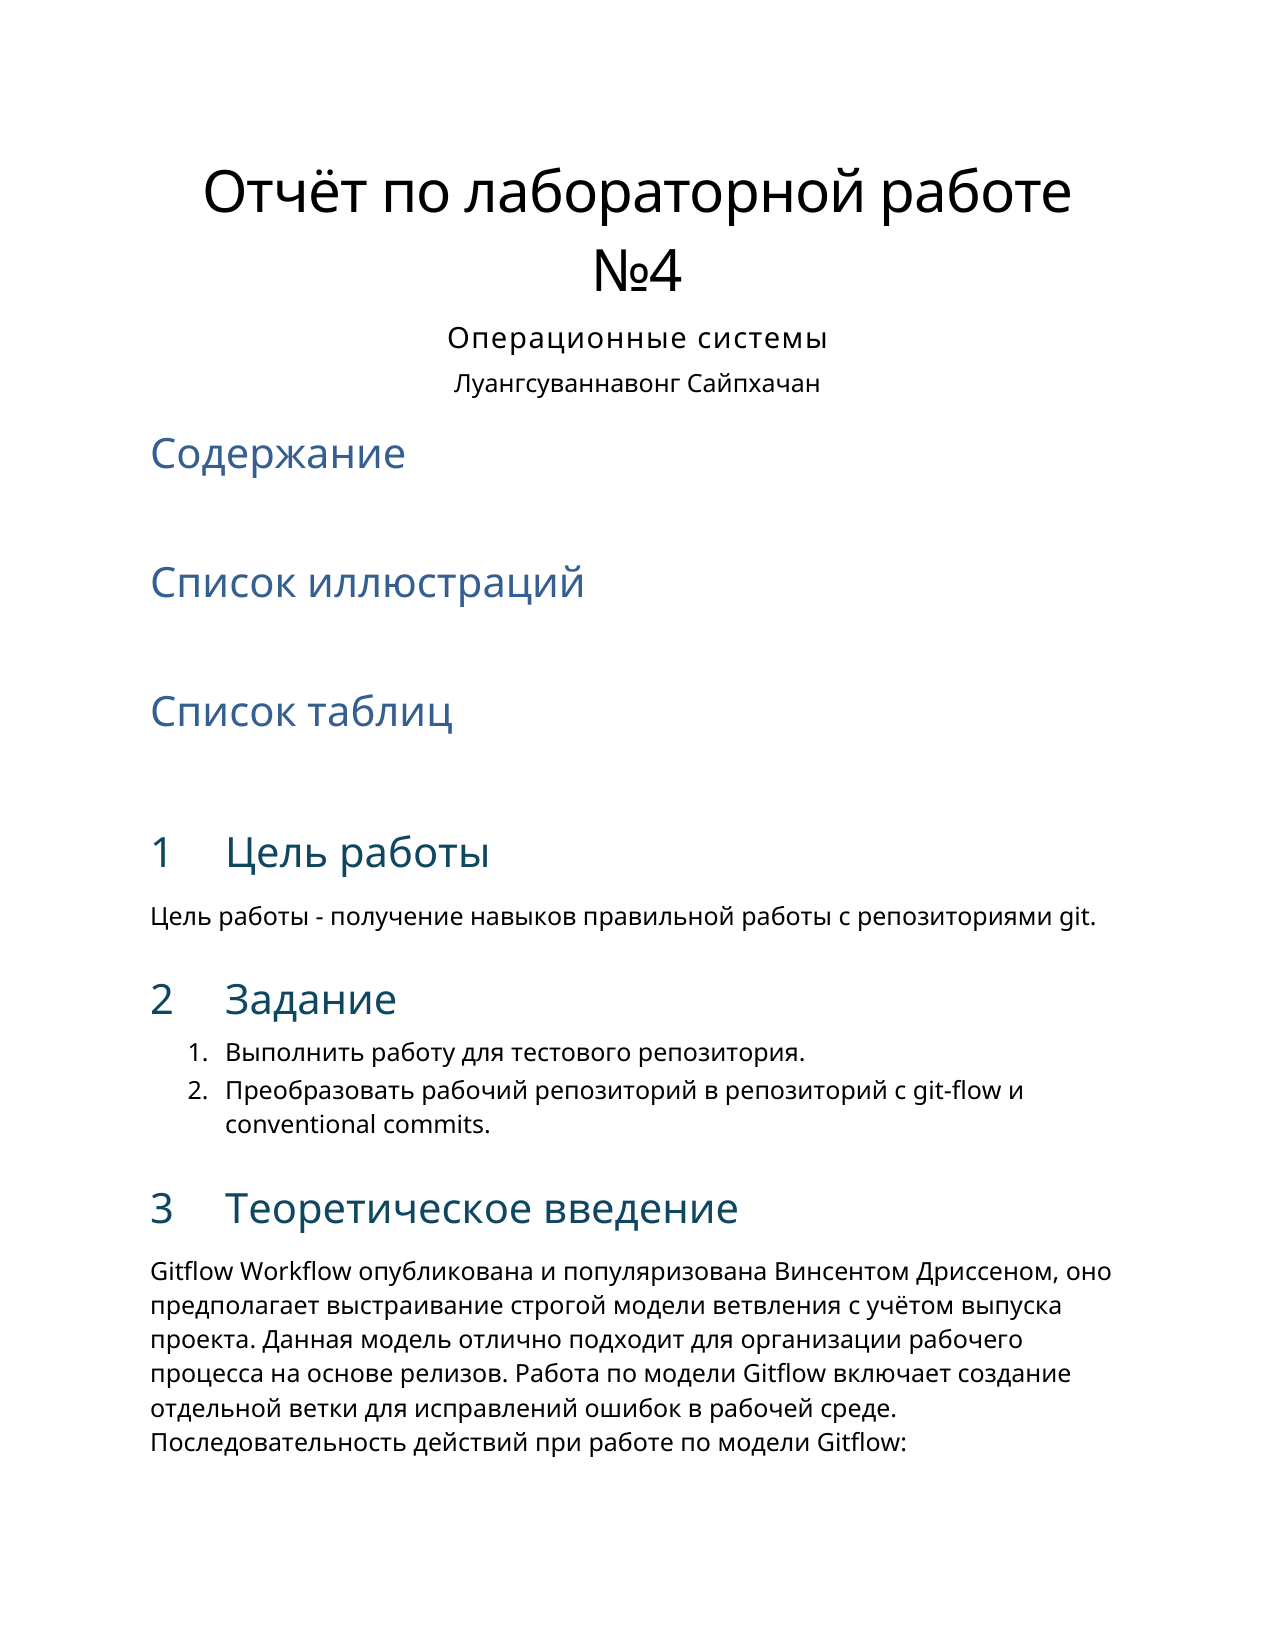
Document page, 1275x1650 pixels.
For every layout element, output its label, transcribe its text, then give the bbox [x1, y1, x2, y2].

text Луангсуваннавонг Сайпхачан [150, 365, 1125, 399]
title Отчёт по лабораторной работе №4 [150, 150, 1125, 309]
text Цель работы - получение навыков правильной работы с репозиториями git. [150, 898, 1125, 932]
list Выполнить работу для тестового репозитория. [187, 1035, 1125, 1069]
text Gitflow Workflow опубликована и популяризована Винсентом Дриссеном, оно предполагает выстраивание строгой модели ветвления с учётом выпуска проекта. Данная модель отлично подходит для организации рабочего процесса на основе релизов. Работа по модели Gitflow включает создание отдельной ветки для исправлений ошибок в рабочей среде. Последовательность действий при работе по модели Gitflow: [150, 1254, 1125, 1458]
subtitle 1 Цель работы [150, 823, 1125, 879]
subtitle 3 Теоретическое введение [150, 1178, 1125, 1235]
list Преобразовать рабочий репозиторий в репозиторий с git-flow и conventional commits. [187, 1073, 1125, 1141]
subtitle Операционные системы [150, 317, 1125, 357]
subtitle 2 Задание [150, 970, 1125, 1027]
